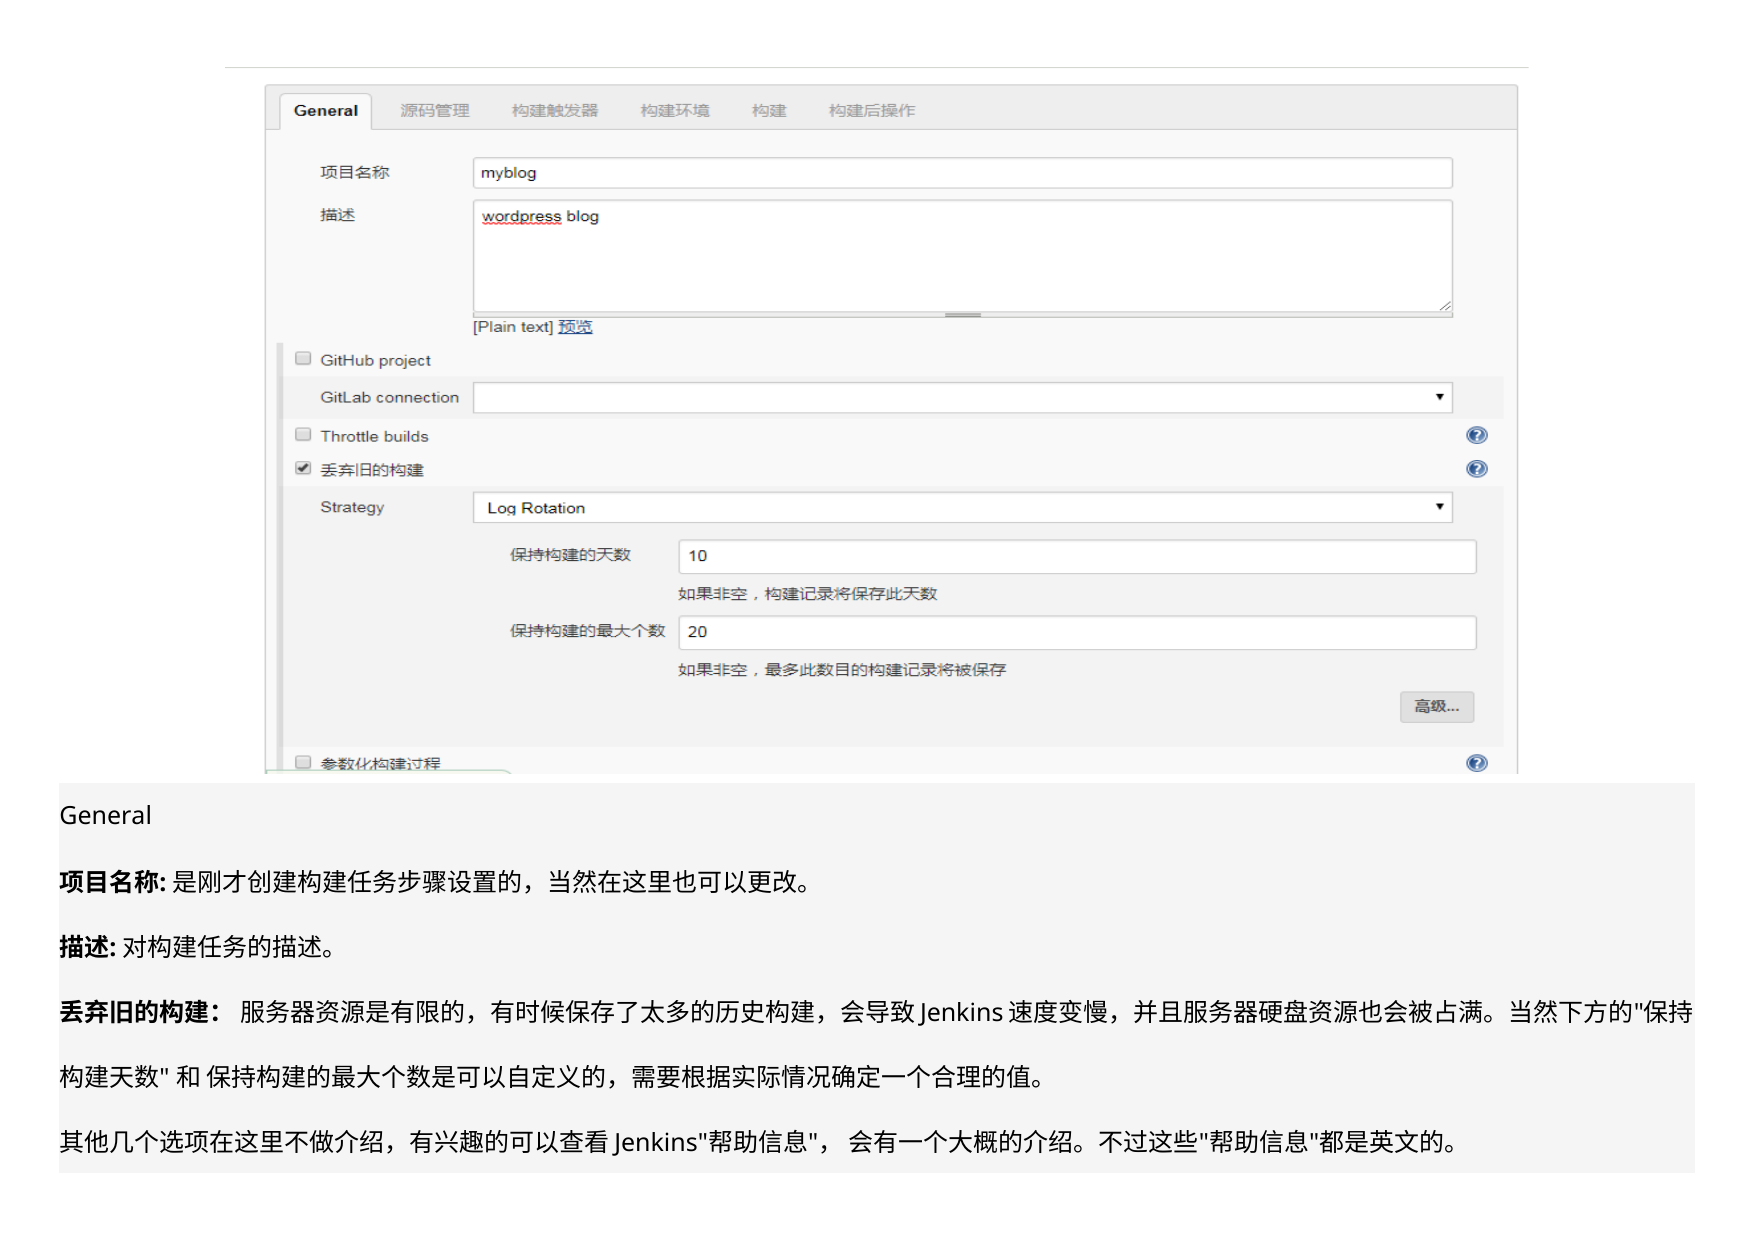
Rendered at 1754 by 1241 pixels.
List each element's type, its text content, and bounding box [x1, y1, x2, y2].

text 丢弃旧的构建： 服务器资源是有限的，有时候保存了太多的历史构建，会导致Jenkins速度变慢，并且服务器硬盘资源也会被占满。当然下方的"保持构建天数" 和 保持构建的最大个数是可以自定义的，需要根据实际情况确定一个合理的值。 [59, 978, 1695, 1108]
text 描述: 对构建任务的描述。 [59, 913, 1695, 978]
text 其他几个选项在这里不做介绍，有兴趣的可以查看Jenkins"帮助信息"， 会有一个大概的介绍。不过这些"帮助信息"都是英文的。 [59, 1108, 1695, 1173]
picture [225, 67, 1529, 774]
text General [59, 783, 1695, 848]
text 项目名称: 是刚才创建构建任务步骤设置的，当然在这里也可以更改。 [59, 848, 1695, 913]
